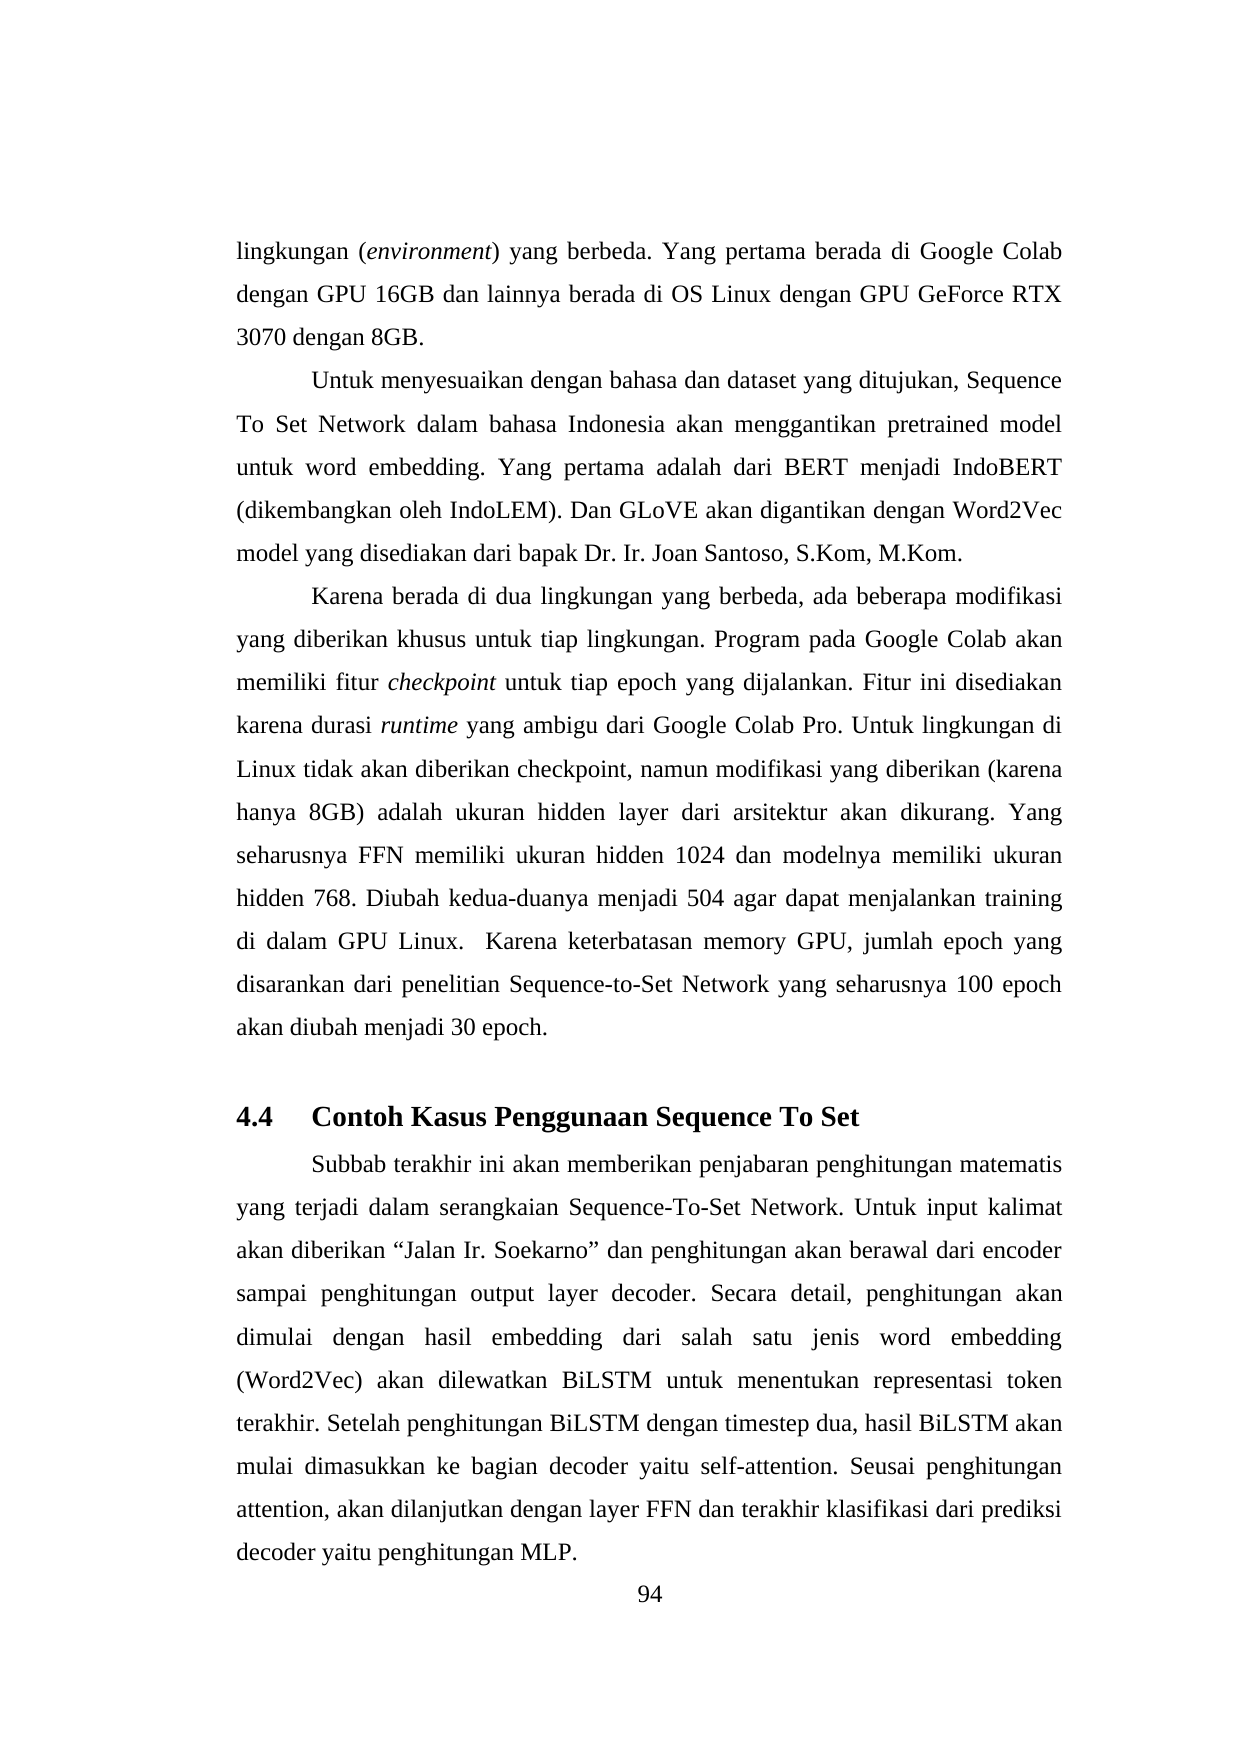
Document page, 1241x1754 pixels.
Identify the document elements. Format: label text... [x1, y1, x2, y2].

text Karena berada di dua lingkungan yang berbeda, ada beberapa modifikasi yang diberikan khusus untuk tiap lingkungan. Program pada Google Colab akan memiliki fitur checkpoint untuk tiap epoch yang dijalankan. Fitur ini disediakan karena durasi runtime yang ambigu dari Google Colab Pro. Untuk lingkungan di Linux tidak akan diberikan checkpoint, namun modifikasi yang diberikan (karena hanya 8GB) adalah ukuran hidden layer dari arsitektur akan dikurang. Yang seharusnya FFN memiliki ukuran hidden 1024 dan modelnya memiliki ukuran hidden 768. Diubah kedua-duanya menjadi 504 agar dapat menjalankan training di dalam GPU Linux. Karena keterbatasan memory GPU, jumlah epoch yang disarankan dari penelitian Sequence-to-Set Network yang seharusnya 100 epoch akan diubah menjadi 30 epoch. [236, 581, 1063, 1041]
subtitle Contoh Kasus Penggunaan Sequence To Set [236, 1099, 1063, 1132]
text Subbab terakhir ini akan memberikan penjabaran penghitungan matematis yang terjadi dalam serangkaian Sequence-To-Set Network. Untuk input kalimat akan diberikan “Jalan Ir. Soekarno” dan penghitungan akan berawal dari encoder sampai penghitungan output layer decoder. Secara detail, penghitungan akan dimulai dengan hasil embedding dari salah satu jenis word embedding (Word2Vec) akan dilewatkan BiLSTM untuk menentukan representasi token terakhir. Setelah penghitungan BiLSTM dengan timestep dua, hasil BiLSTM akan mulai dimasukkan ke bagian decoder yaitu self-attention. Seusai penghitungan attention, akan dilanjutkan dengan layer FFN dan terakhir klasifikasi dari prediksi decoder yaitu penghitungan MLP. [236, 1149, 1063, 1566]
text Untuk menyesuaikan dengan bahasa dan dataset yang ditujukan, Sequence To Set Network dalam bahasa Indonesia akan menggantikan pretrained model untuk word embedding. Yang pertama adalah dari BERT menjadi IndoBERT (dikembangkan oleh IndoLEM). Dan GLoVE akan digantikan dengan Word2Vec model yang disediakan dari bapak Dr. Ir. Joan Santoso, S.Kom, M.Kom. [236, 366, 1063, 567]
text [236, 236, 1063, 351]
